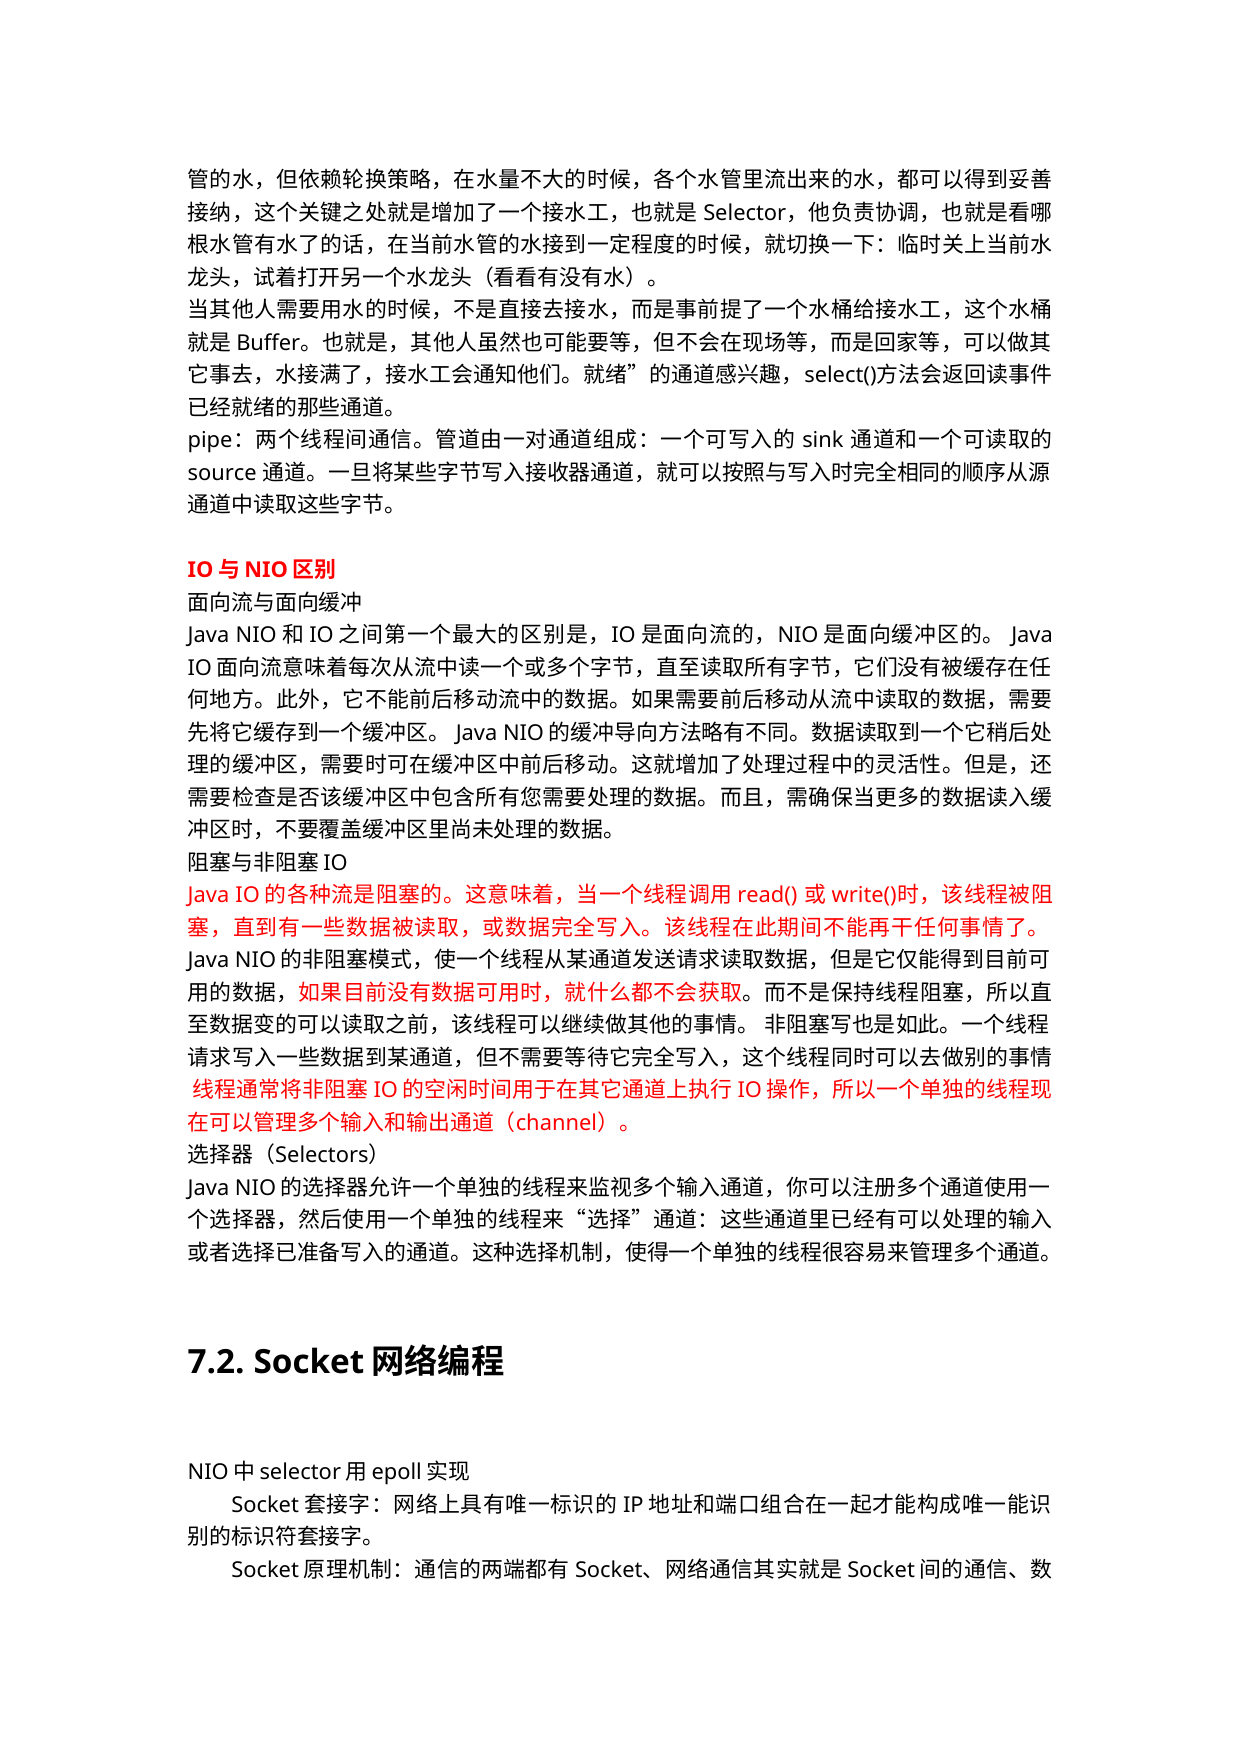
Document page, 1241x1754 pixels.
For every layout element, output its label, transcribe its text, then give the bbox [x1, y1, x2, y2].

text 面向流与面向缓冲 [187, 584, 1053, 617]
text IO与NIO区别 [187, 552, 1053, 584]
text Java IO的各种流是阻塞的。这意味着，当一个线程调用read() 或 write()时，该线程被阻塞，直到有一些数据被读取，或数据完全写入。该线程在此期间不能再干任何事情了。 Java NIO的非阻塞模式，使一个线程从某通道发送请求读取数据，但是它仅能得到目前可用的数据，如果目前没有数据可用时，就什么都不会获取。而不是保持线程阻塞，所以直至数据变的可以读取之前，该线程可以继续做其他的事情。 非阻塞写也是如此。一个线程请求写入一些数据到某通道，但不需要等待它完全写入，这个线程同时可以去做别的事情。 线程通常将非阻塞IO的空闲时间用于在其它通道上执行IO操作，所以一个单独的线程现在可以管理多个输入和输出通道（channel）。 [187, 877, 1053, 1137]
text 阻塞与非阻塞IO [187, 844, 1053, 877]
text NIO中selector用epoll实现 [187, 1454, 1053, 1486]
text Java NIO和IO之间第一个最大的区别是，IO是面向流的，NIO是面向缓冲区的。 Java IO面向流意味着每次从流中读一个或多个字节，直至读取所有字节，它们没有被缓存在任何地方。此外，它不能前后移动流中的数据。如果需要前后移动从流中读取的数据，需要先将它缓存到一个缓冲区。 Java NIO的缓冲导向方法略有不同。数据读取到一个它稍后处理的缓冲区，需要时可在缓冲区中前后移动。这就增加了处理过程中的灵活性。但是，还需要检查是否该缓冲区中包含所有您需要处理的数据。而且，需确保当更多的数据读入缓冲区时，不要覆盖缓冲区里尚未处理的数据。 [187, 617, 1053, 844]
text Java NIO的选择器允许一个单独的线程来监视多个输入通道，你可以注册多个通道使用一个选择器，然后使用一个单独的线程来“选择”通道：这些通道里已经有可以处理的输入，或者选择已准备写入的通道。这种选择机制，使得一个单独的线程很容易来管理多个通道。 [187, 1169, 1053, 1267]
text Socket套接字：网络上具有唯一标识的IP地址和端口组合在一起才能构成唯一能识别的标识符套接字。 [187, 1486, 1053, 1551]
text 当其他人需要用水的时候，不是直接去接水，而是事前提了一个水桶给接水工，这个水桶就是Buffer。也就是，其他人虽然也可能要等，但不会在现场等，而是回家等，可以做其它事去，水接满了，接水工会通知他们。就绪”的通道感兴趣，select()方法会返回读事件已经就绪的那些通道。 [187, 292, 1053, 422]
text pipe：两个线程间通信。管道由一对通道组成：一个可写入的 sink 通道和一个可读取的 source 通道。一旦将某些字节写入接收器通道，就可以按照与写入时完全相同的顺序从源通道中读取这些字节。 [187, 422, 1053, 519]
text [187, 162, 1053, 292]
subtitle 7.2. Socket网络编程 [187, 1327, 1053, 1392]
text 选择器（Selectors） [187, 1137, 1053, 1169]
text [187, 1551, 1053, 1584]
